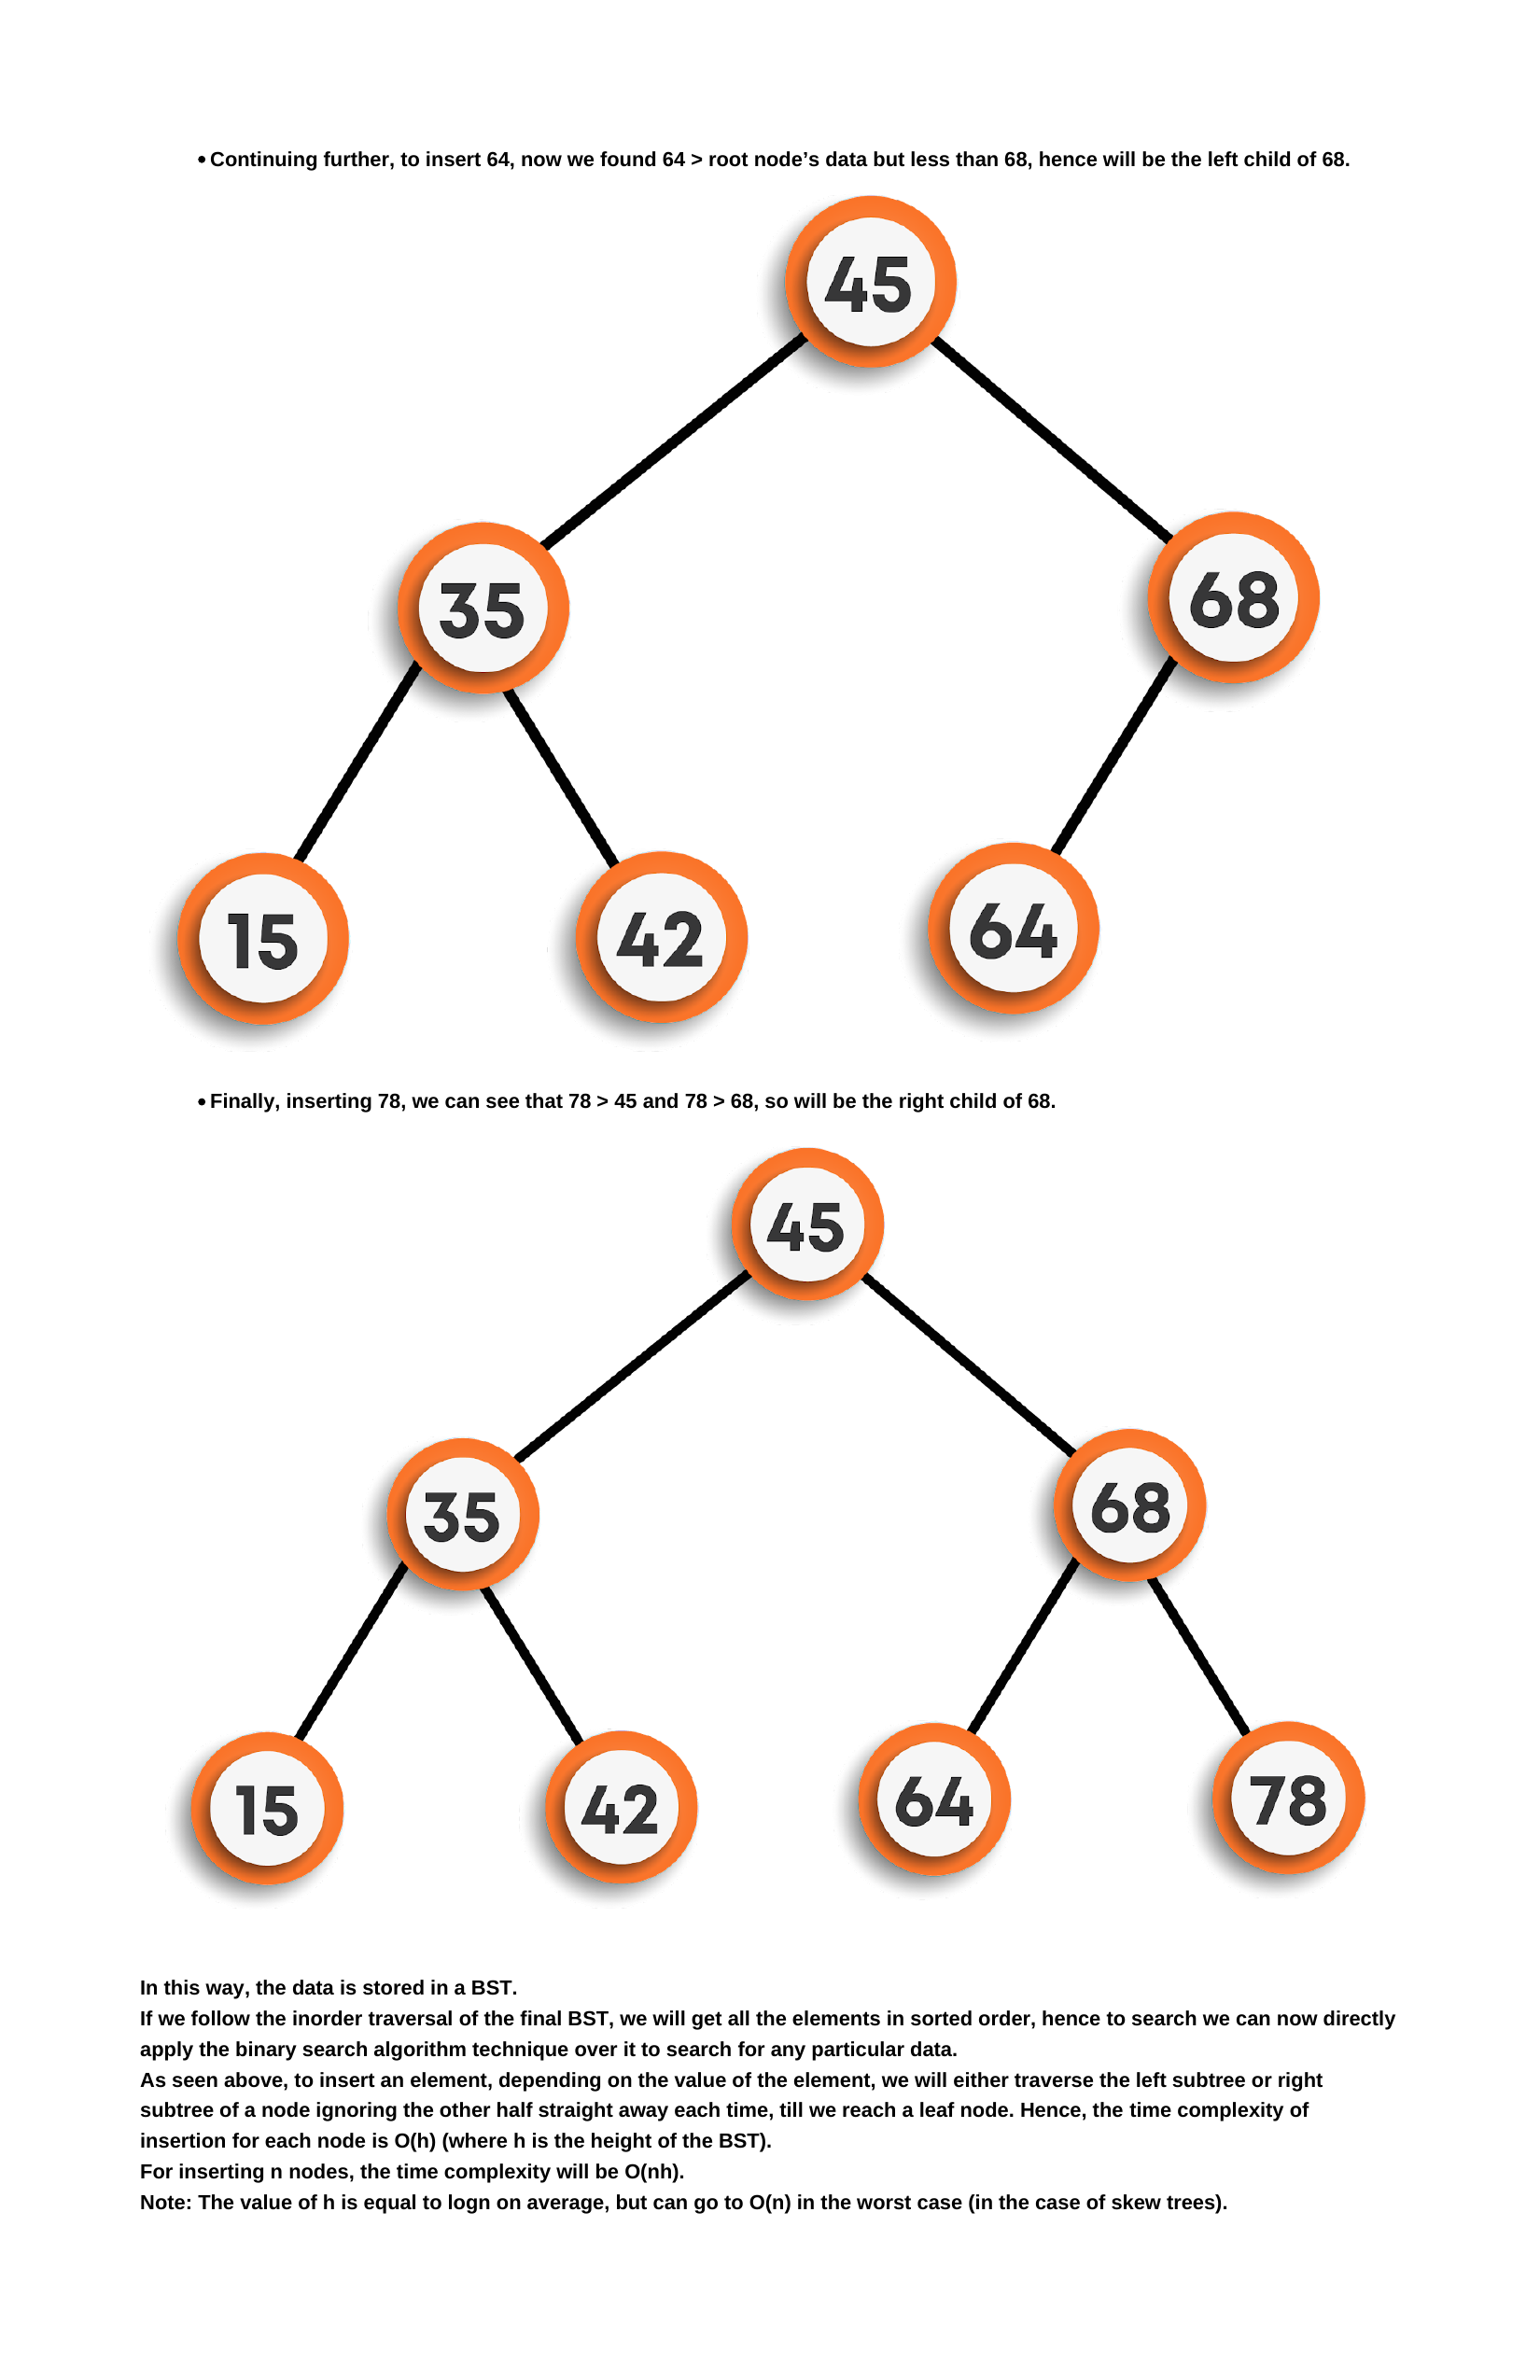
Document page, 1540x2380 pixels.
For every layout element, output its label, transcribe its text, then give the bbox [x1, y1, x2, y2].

picture [140, 170, 1400, 1067]
text In this way, the data is stored in a BST. [140, 1968, 1400, 1999]
text For inserting n nodes, the time complexity will be O(nh). [140, 2152, 1400, 2183]
list Finally, inserting 78, we can see that 78 > 45 and 78 > 68, so will be the right child of 68. [198, 1083, 1400, 1113]
text As seen above, to insert an element, depending on the value of the element, we will either traverse the left subtree or right subtree of a node ignoring the other half straight away each time, till we reach a leaf node. Hence, the time complexity of insertion for each node is O(h) (where h is the height of the BST). [140, 2061, 1400, 2152]
text If we follow the inorder traversal of the final BST, we will get all the elements in sorted order, hence to search we can now directly apply the binary search algorithm technique over it to search for any particular data. [140, 1999, 1400, 2061]
picture [140, 1113, 1400, 1953]
list Continuing further, to insert 64, now we found 64 > root node’s data but less than 68, hence will be the left child of 68. [198, 140, 1400, 170]
text Note: The value of h is equal to logn on average, but can go to O(n) in the worst case (in the case of skew trees). [140, 2183, 1400, 2214]
